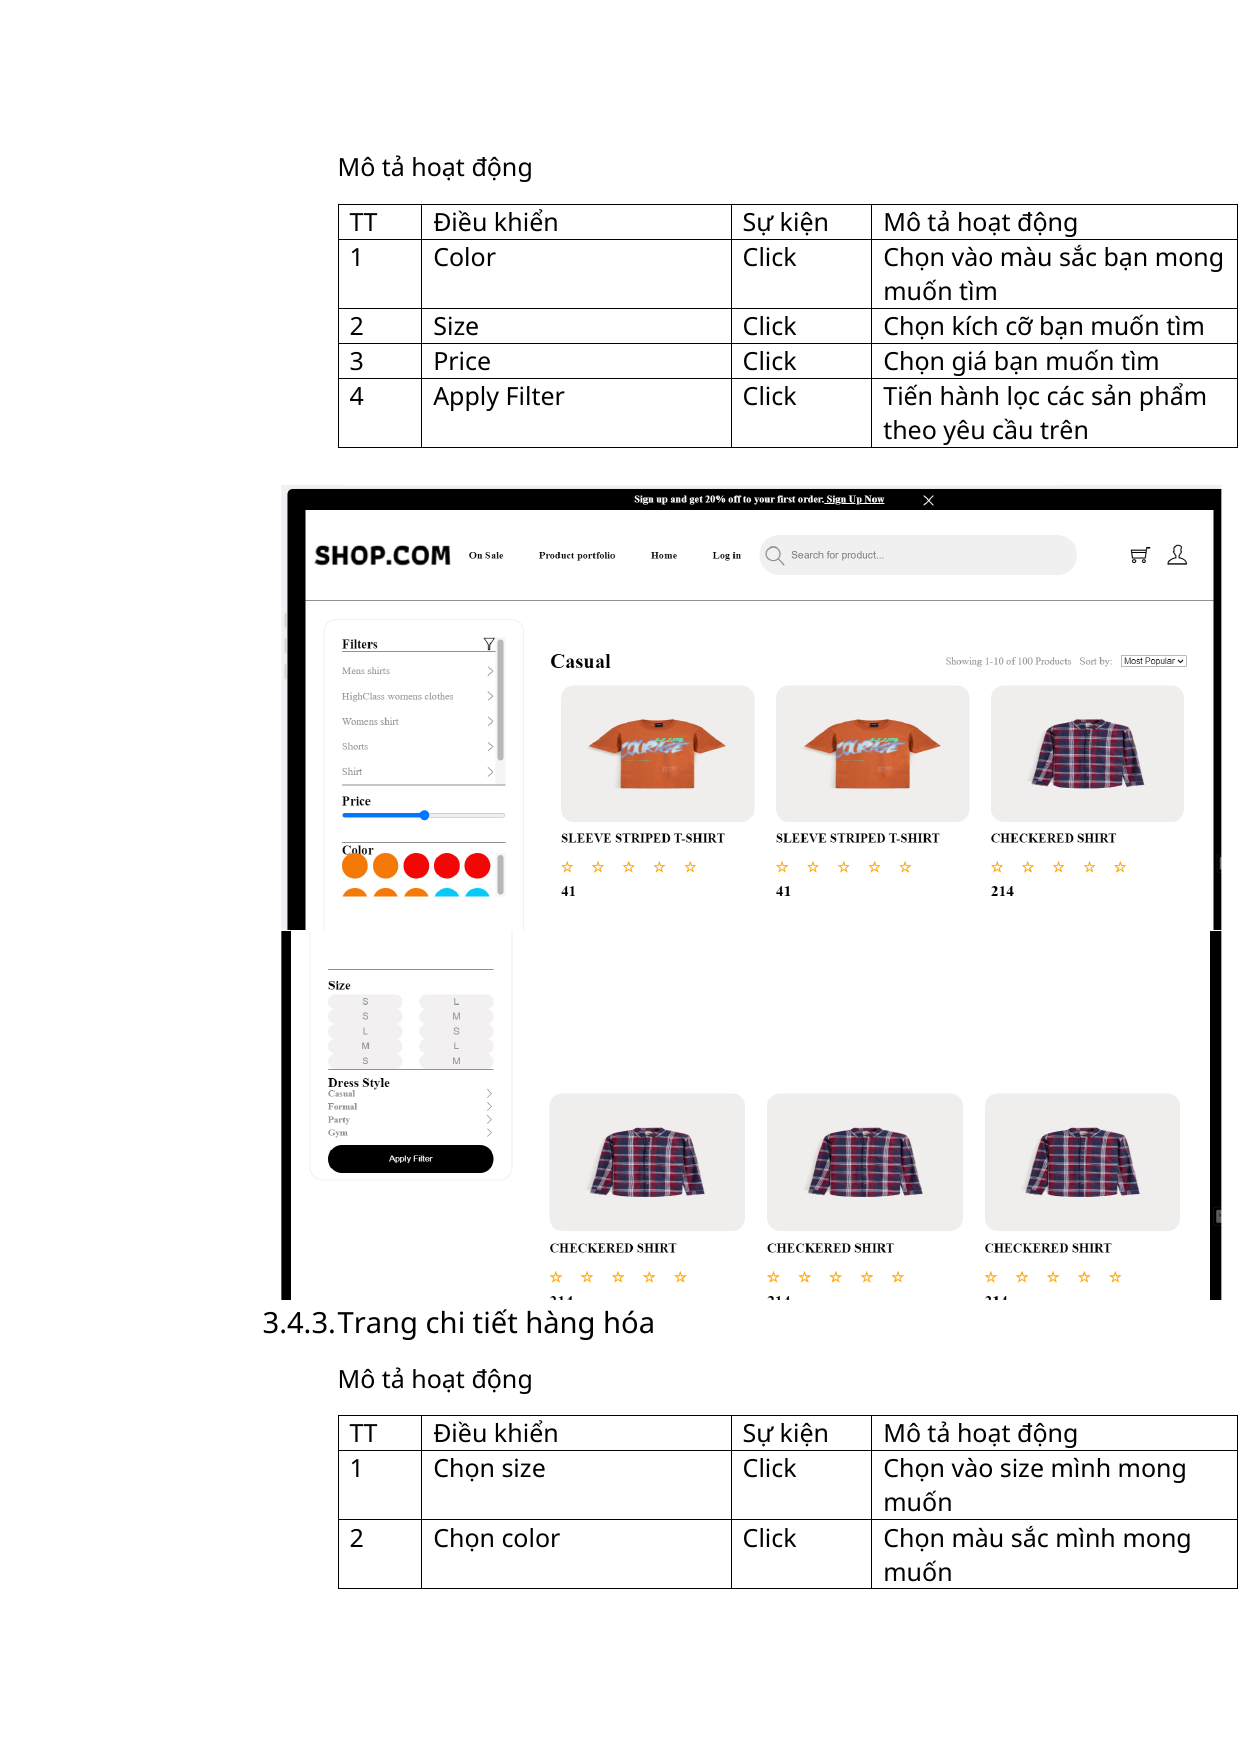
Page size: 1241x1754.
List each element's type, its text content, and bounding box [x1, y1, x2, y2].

table_cell Chọn vào size mình mong muốn [872, 1451, 1237, 1519]
table_cell 1 [339, 240, 421, 308]
text Mô tả hoạt động [337, 150, 1090, 184]
table_cell Chọn giá bạn muốn tìm [872, 344, 1237, 378]
table_cell Click [732, 1451, 871, 1519]
table_header TT [339, 1416, 421, 1450]
picture [281, 931, 1222, 1300]
table_cell Chọn color [422, 1520, 731, 1588]
table_cell Click [732, 344, 871, 378]
table_header Sự kiện [732, 1416, 871, 1450]
table_header TT [339, 205, 421, 238]
picture [281, 485, 1222, 930]
table_header Sự kiện [732, 205, 871, 238]
table_cell Click [732, 1520, 871, 1588]
table_cell Color [422, 240, 731, 308]
list Trang chi tiết hàng hóa [262, 1302, 1090, 1342]
table_cell 2 [339, 1520, 421, 1588]
table_cell 3 [339, 344, 421, 378]
table_cell Chọn size [422, 1451, 731, 1519]
table_header Mô tả hoạt động [872, 205, 1237, 238]
table_cell 4 [339, 379, 421, 447]
table_cell 2 [339, 309, 421, 343]
table_cell Click [732, 240, 871, 308]
text Mô tả hoạt động [262, 1361, 1090, 1396]
table_cell Click [732, 379, 871, 447]
table_cell Click [732, 309, 871, 343]
table_header Điều khiển [422, 205, 731, 238]
table_cell Price [422, 344, 731, 378]
table_cell Tiến hành lọc các sản phẩm theo yêu cầu trên [872, 379, 1237, 447]
table_cell Chọn vào màu sắc bạn mong muốn tìm [872, 240, 1237, 308]
table_header Điều khiển [422, 1416, 731, 1450]
table_cell Chọn màu sắc mình mong muốn [872, 1520, 1237, 1588]
table_cell Size [422, 309, 731, 343]
table_cell Chọn kích cỡ bạn muốn tìm [872, 309, 1237, 343]
table_header Mô tả hoạt động [872, 1416, 1237, 1450]
table_cell Apply Filter [422, 379, 731, 447]
table_cell 1 [339, 1451, 421, 1519]
